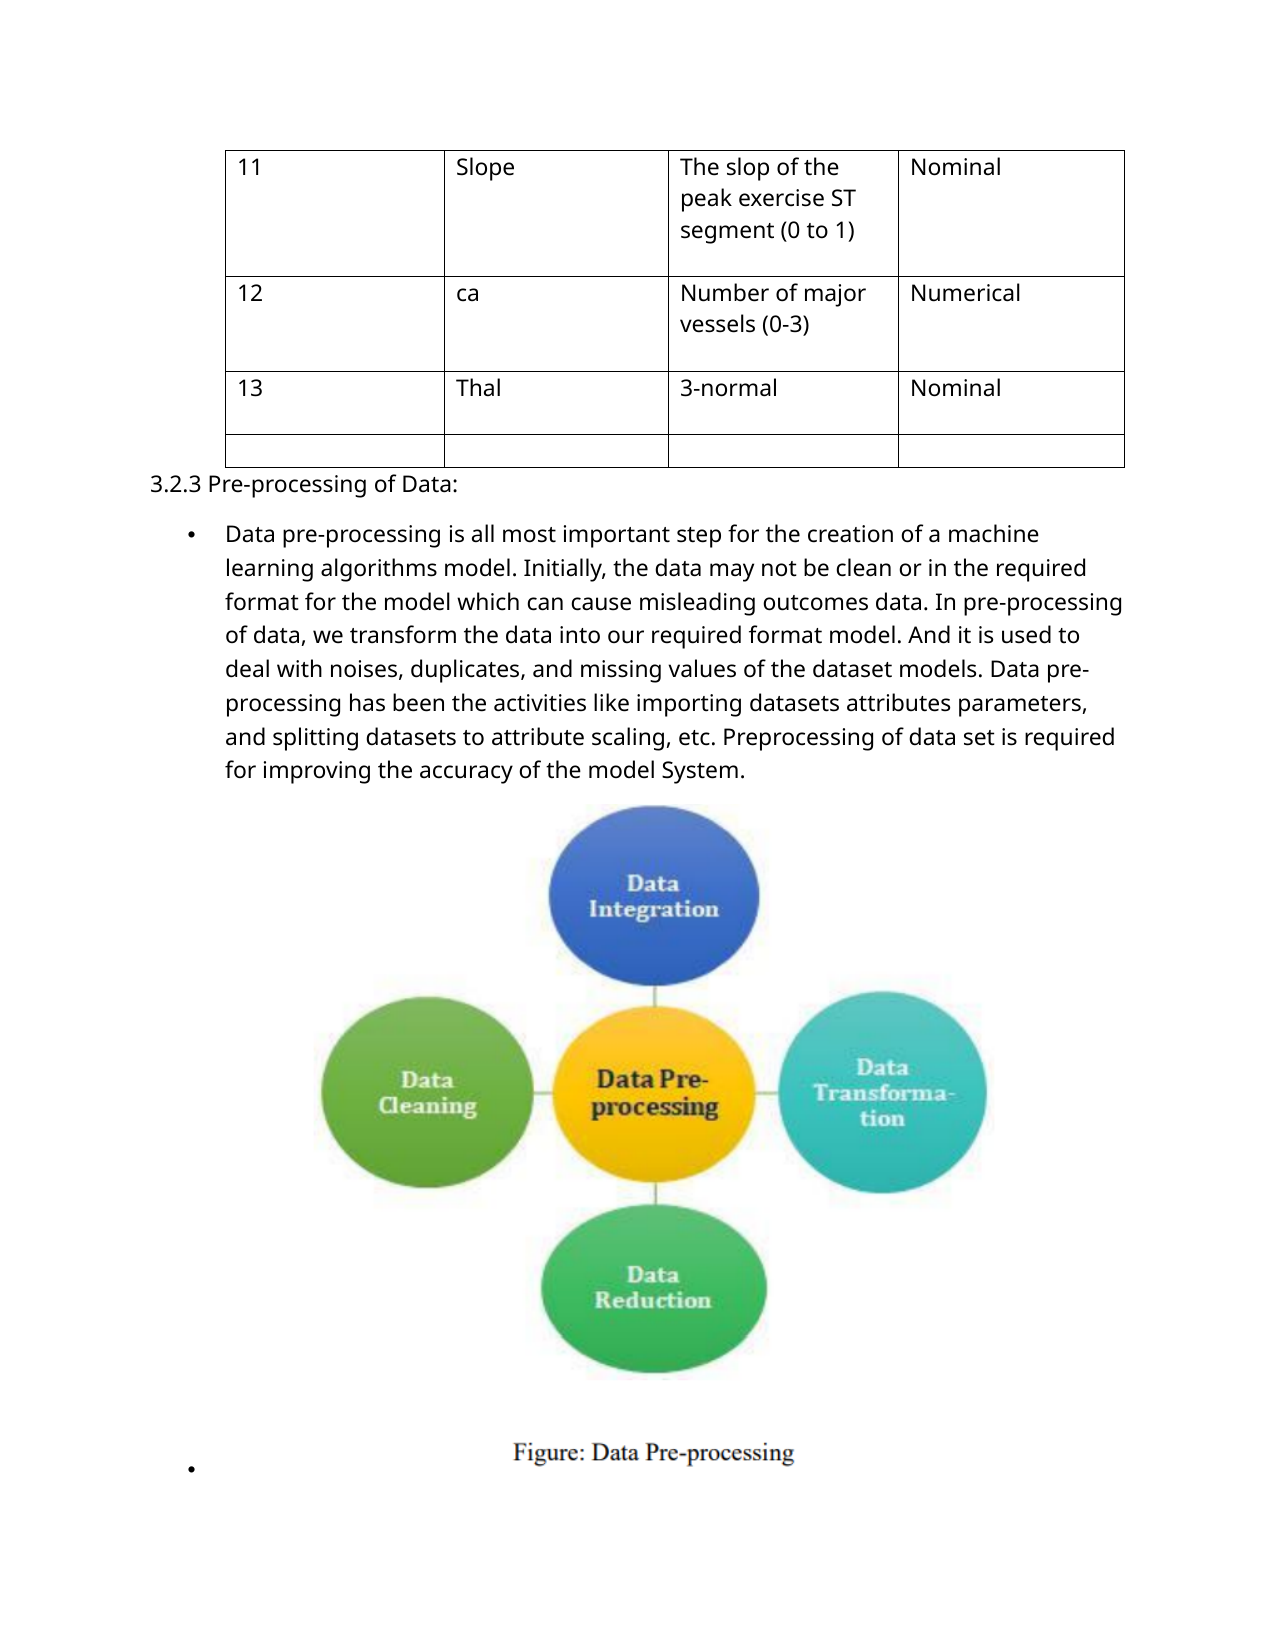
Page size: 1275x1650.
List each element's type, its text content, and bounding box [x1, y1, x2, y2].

picture [225, 804, 1002, 1478]
table_cell Nominal [899, 151, 1124, 276]
table_cell Thal [445, 372, 668, 434]
table_cell 3-normal [669, 372, 898, 434]
list Data pre-processing is all most important step for the creation of a machine learning algorithms model. Initially, the data may not be clean or in the required format for the model which can cause misleading outcomes data. In pre-processing of data, we transform the data into our required format model. And it is used to deal with noises, duplicates, and missing values of the dataset models. Data pre-processing has been the activities like importing datasets attributes parameters, and splitting datasets to attribute scaling, etc. Preprocessing of data set is required for improving the accuracy of the model System. [187, 518, 1125, 786]
table_cell 13 [226, 372, 444, 434]
table_cell Number of major vessels (0-3) [669, 277, 898, 371]
table_cell 12 [226, 277, 444, 371]
table_cell Slope [445, 151, 668, 276]
table_cell Numerical [899, 277, 1124, 371]
table_cell ca [445, 277, 668, 371]
table_cell 11 [226, 151, 444, 276]
text 3.2.3 Pre-processing of Data: [150, 468, 1125, 499]
table_cell [226, 435, 444, 467]
table_cell [899, 435, 1124, 467]
table_cell The slop of the peak exercise ST segment (0 to 1) [669, 151, 898, 276]
table_cell [445, 435, 668, 467]
table_cell Nominal [899, 372, 1124, 434]
table_cell [669, 435, 898, 467]
